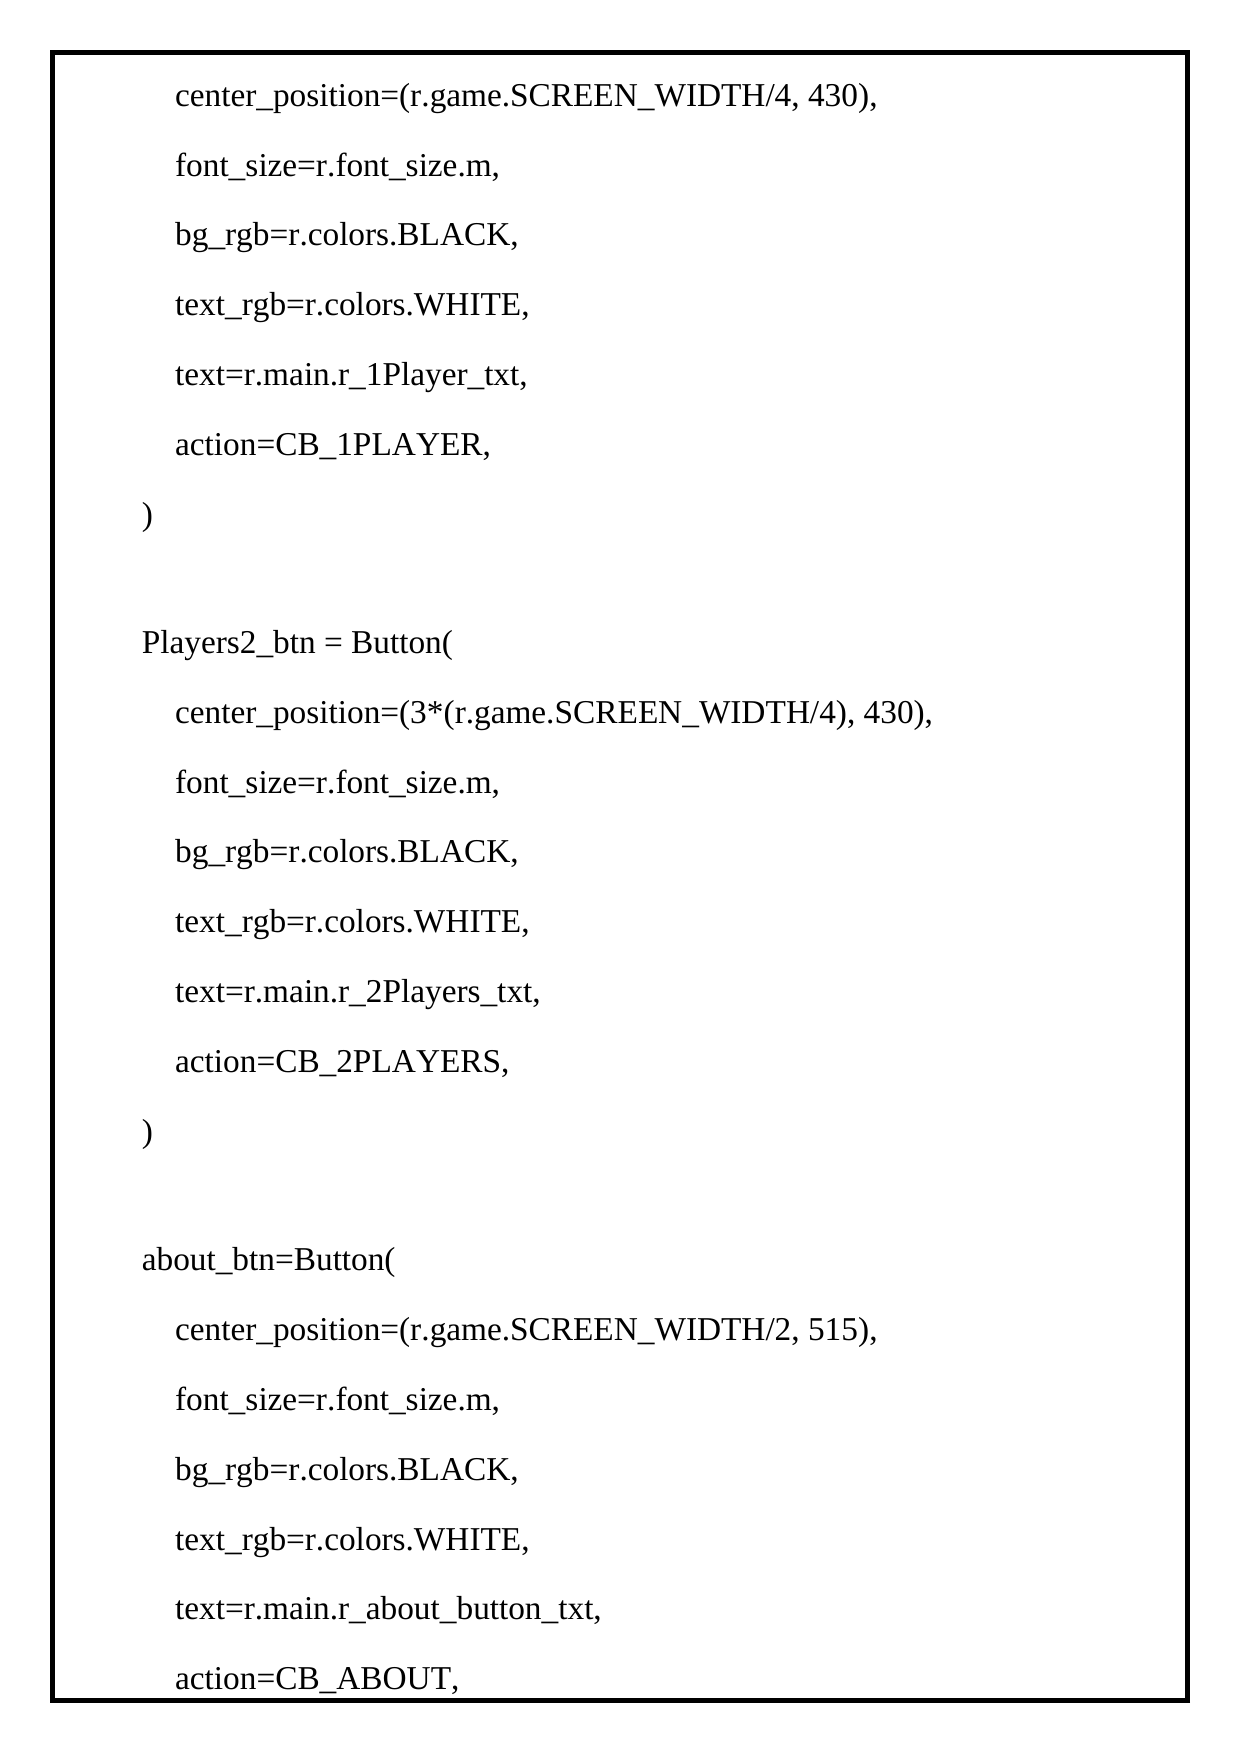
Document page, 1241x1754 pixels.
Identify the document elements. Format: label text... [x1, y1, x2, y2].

text text=r.main.r_1Player_txt, [75, 354, 1165, 392]
text bg_rgb=r.colors.BLACK, [75, 832, 1165, 870]
text action=CB_1PLAYER, [75, 424, 1165, 462]
text center_position=(r.game.SCREEN_WIDTH/2, 515), [75, 1309, 1165, 1348]
text center_position=(r.game.SCREEN_WIDTH/4, 430), [75, 75, 1165, 113]
text text=r.main.r_about_button_txt, [75, 1588, 1165, 1627]
text ) [75, 494, 1165, 532]
text action=CB_ABOUT, [75, 1658, 1165, 1697]
text text_rgb=r.colors.WHITE, [75, 902, 1165, 940]
text bg_rgb=r.colors.BLACK, [75, 1449, 1165, 1487]
text Players2_btn = Button( [75, 622, 1165, 661]
text ) [75, 1111, 1165, 1149]
text text_rgb=r.colors.WHITE, [75, 284, 1165, 323]
text bg_rgb=r.colors.BLACK, [75, 214, 1165, 253]
text about_btn=Button( [75, 1239, 1165, 1278]
text text=r.main.r_2Players_txt, [75, 971, 1165, 1010]
text action=CB_2PLAYERS, [75, 1041, 1165, 1079]
text center_position=(3*(r.game.SCREEN_WIDTH/4), 430), [75, 692, 1165, 731]
text text_rgb=r.colors.WHITE, [75, 1519, 1165, 1557]
text font_size=r.font_size.m, [75, 1379, 1165, 1417]
text font_size=r.font_size.m, [75, 145, 1165, 183]
text font_size=r.font_size.m, [75, 762, 1165, 800]
